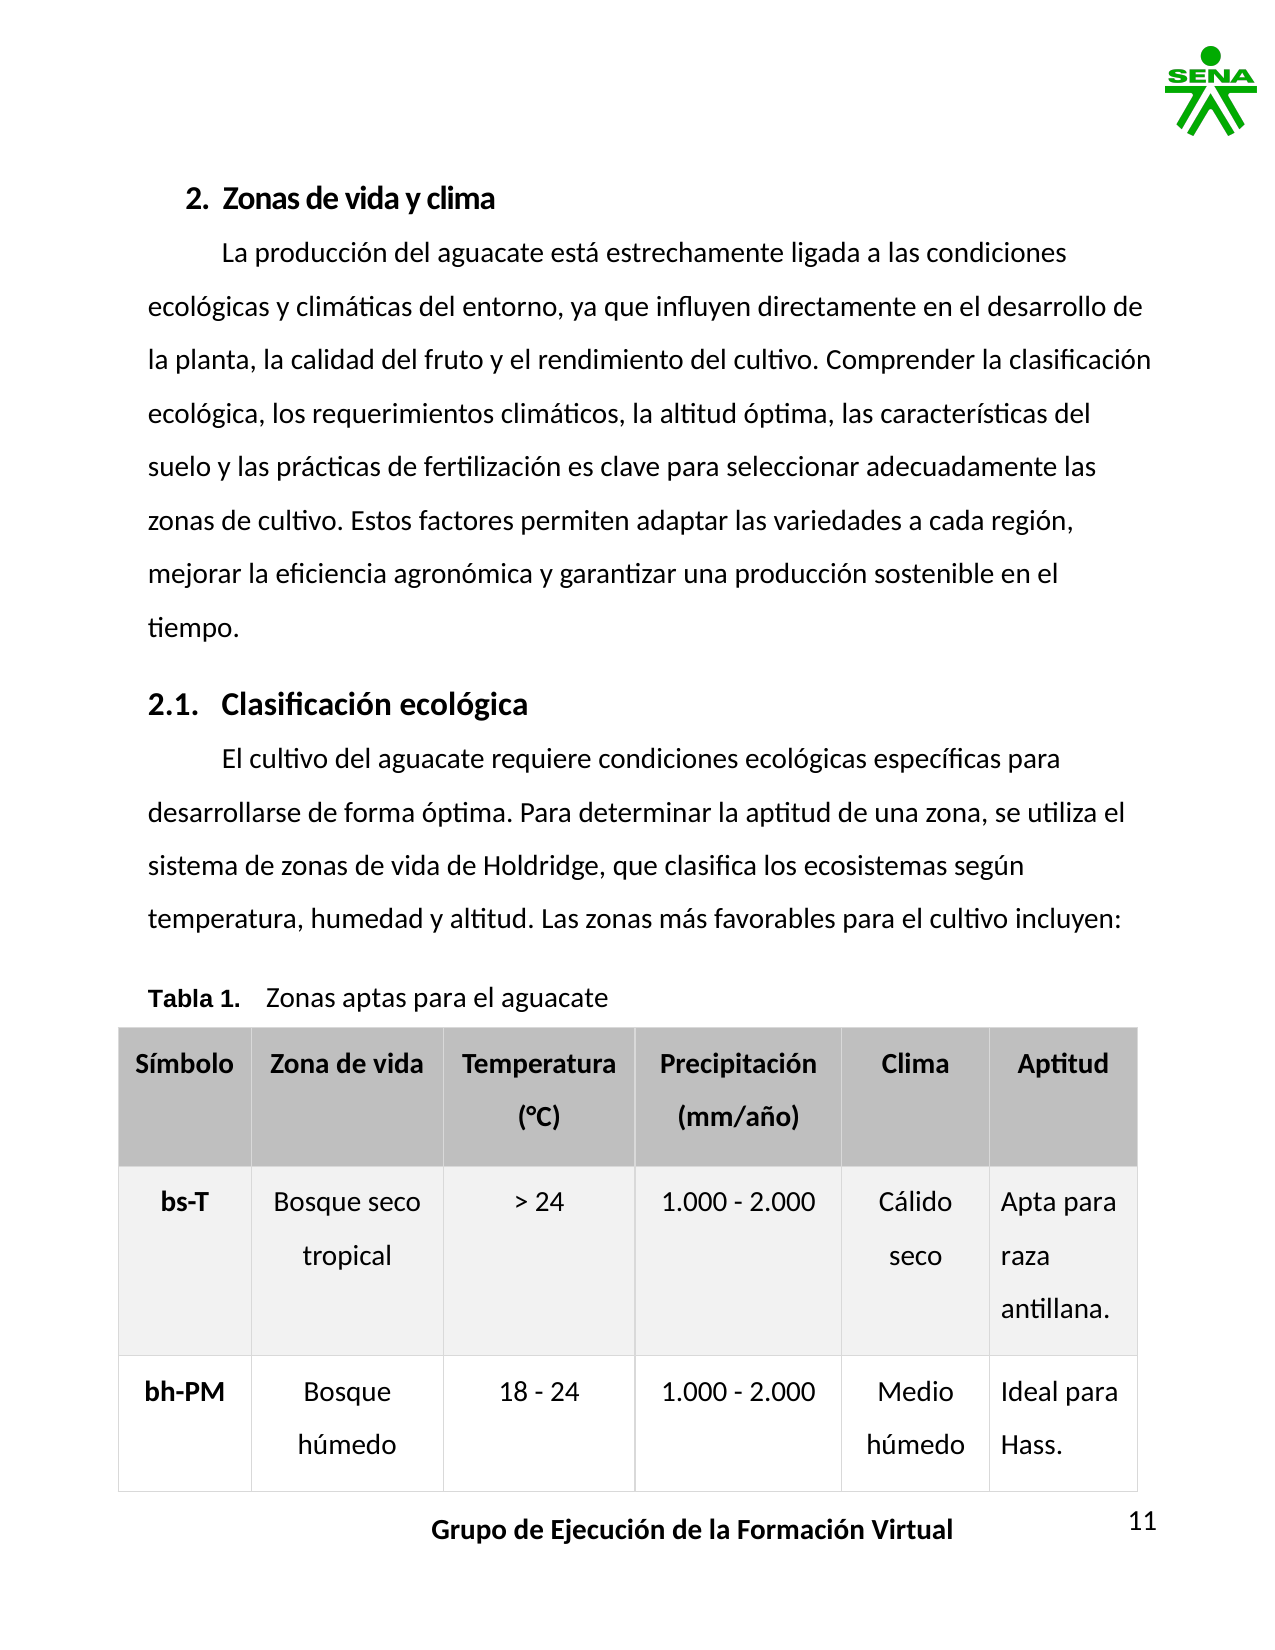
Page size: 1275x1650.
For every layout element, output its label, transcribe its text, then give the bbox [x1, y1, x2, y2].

subtitle Zonas de vida y clima [185, 177, 1157, 218]
picture [1165, 46, 1257, 136]
table_cell Apta para raza antillana. [990, 1167, 1137, 1355]
table_header Temperatura (°C) [444, 1028, 634, 1166]
table_header Precipitación (mm/año) [636, 1028, 841, 1166]
table_cell > 24 [444, 1167, 634, 1355]
table_cell Bosque húmedo premontano [252, 1356, 443, 1491]
table_cell 18 - 24 [444, 1356, 634, 1491]
text El cultivo del aguacate requiere condiciones ecológicas específicas para desarrollarse de forma óptima. Para determinar la aptitud de una zona, se utiliza el sistema de zonas de vida de Holdridge, que clasifica los ecosistemas según temperatura, humedad y altitud. Las zonas más favorables para el cultivo incluyen: [148, 740, 1157, 936]
table_cell 1.000 - 2.000 [636, 1167, 841, 1355]
text La producción del aguacate está estrechamente ligada a las condiciones ecológicas y climáticas del entorno, ya que influyen directamente en el desarrollo de la planta, la calidad del fruto y el rendimiento del cultivo. Comprender la clasificación ecológica, los requerimientos climáticos, la altitud óptima, las características del suelo y las prácticas de fertilización es clave para seleccionar adecuadamente las zonas de cultivo. Estos factores permiten adaptar las variedades a cada región, mejorar la eficiencia agronómica y garantizar una producción sostenible en el tiempo. [148, 234, 1157, 644]
table_header Zona de vida [252, 1028, 443, 1166]
table_cell 1.000 - 2.000 [636, 1356, 841, 1491]
table_cell Cálido seco [842, 1167, 989, 1355]
table_cell bs-T [119, 1167, 251, 1355]
table_cell Ideal para Hass. [990, 1356, 1137, 1491]
text Zonas aptas para el aguacate [148, 979, 1157, 1015]
table_header Símbolo [119, 1028, 251, 1166]
table_cell bh-PM [119, 1356, 251, 1491]
table_cell Bosque seco tropical [252, 1167, 443, 1355]
subtitle Clasificación ecológica [148, 683, 1157, 724]
table_header Aptitud [990, 1028, 1137, 1166]
table_cell Medio húmedo [842, 1356, 989, 1491]
table_header Clima [842, 1028, 989, 1166]
